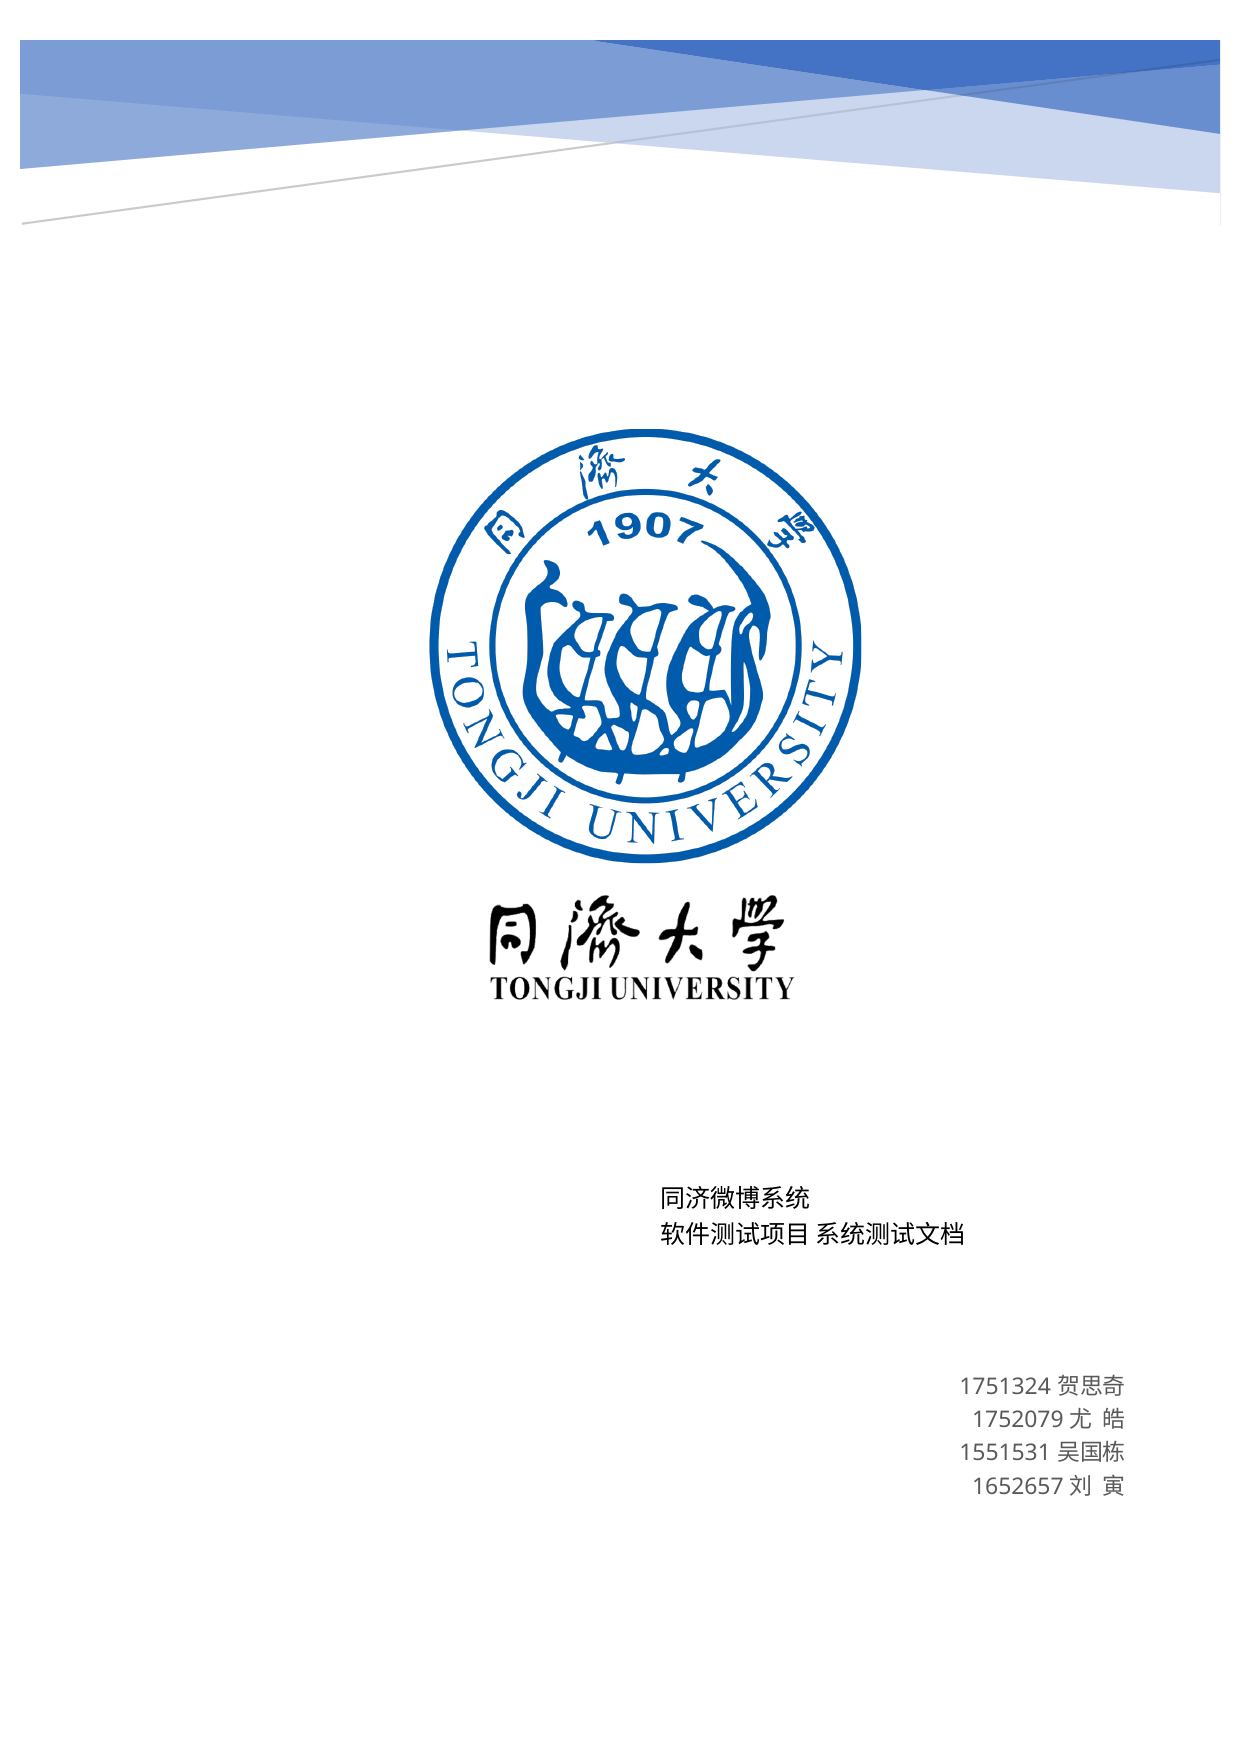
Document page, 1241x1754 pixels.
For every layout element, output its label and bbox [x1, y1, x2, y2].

picture [426, 429, 862, 866]
picture [471, 880, 829, 1021]
picture [20, 40, 1221, 240]
